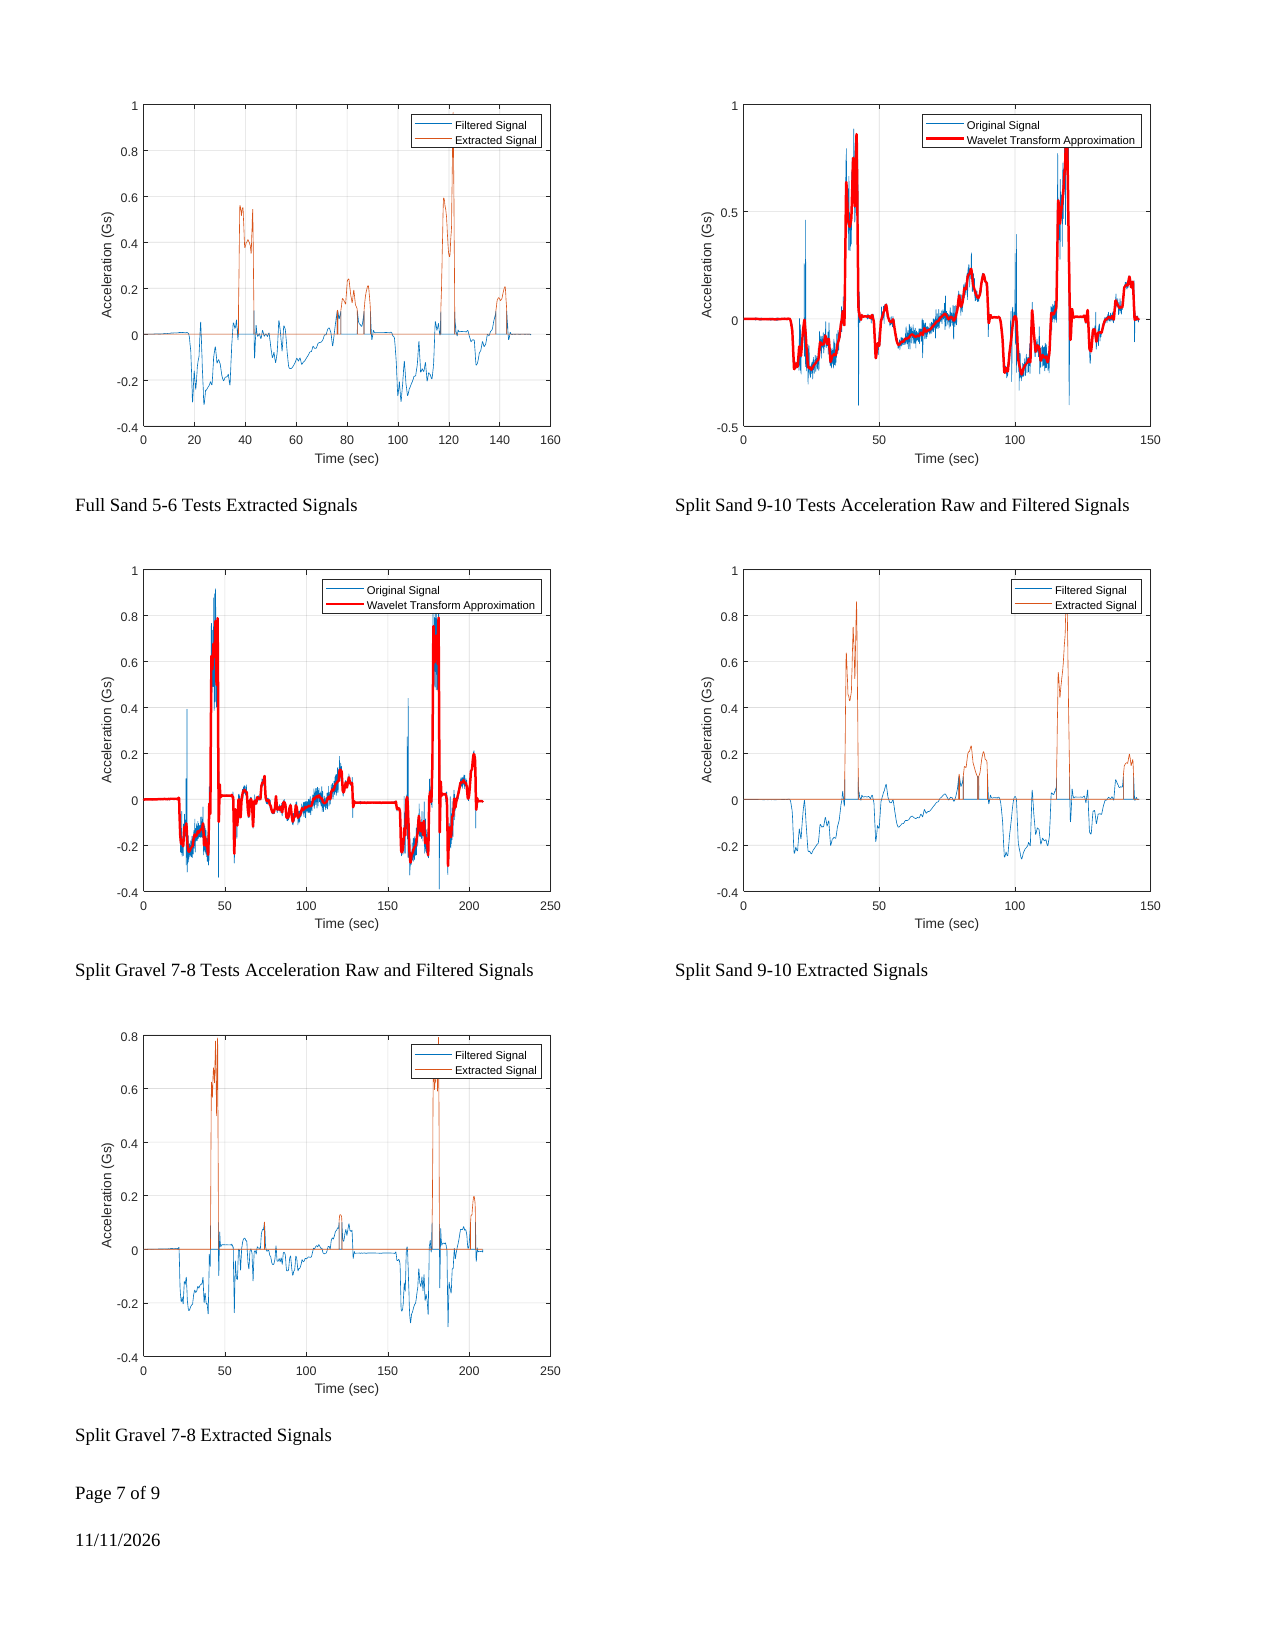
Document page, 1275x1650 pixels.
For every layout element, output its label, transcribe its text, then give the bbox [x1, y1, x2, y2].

text Split Sand 9-10 Tests Acceleration Raw and Filtered Signals [675, 494, 1200, 515]
text Split Gravel 7-8 Extracted Signals [75, 1424, 600, 1446]
text Split Gravel 7-8 Tests Acceleration Raw and Filtered Signals [75, 959, 600, 980]
text Split Sand 9-10 Extracted Signals [675, 959, 1200, 980]
text Full Sand 5-6 Tests Extracted Signals [75, 494, 600, 515]
